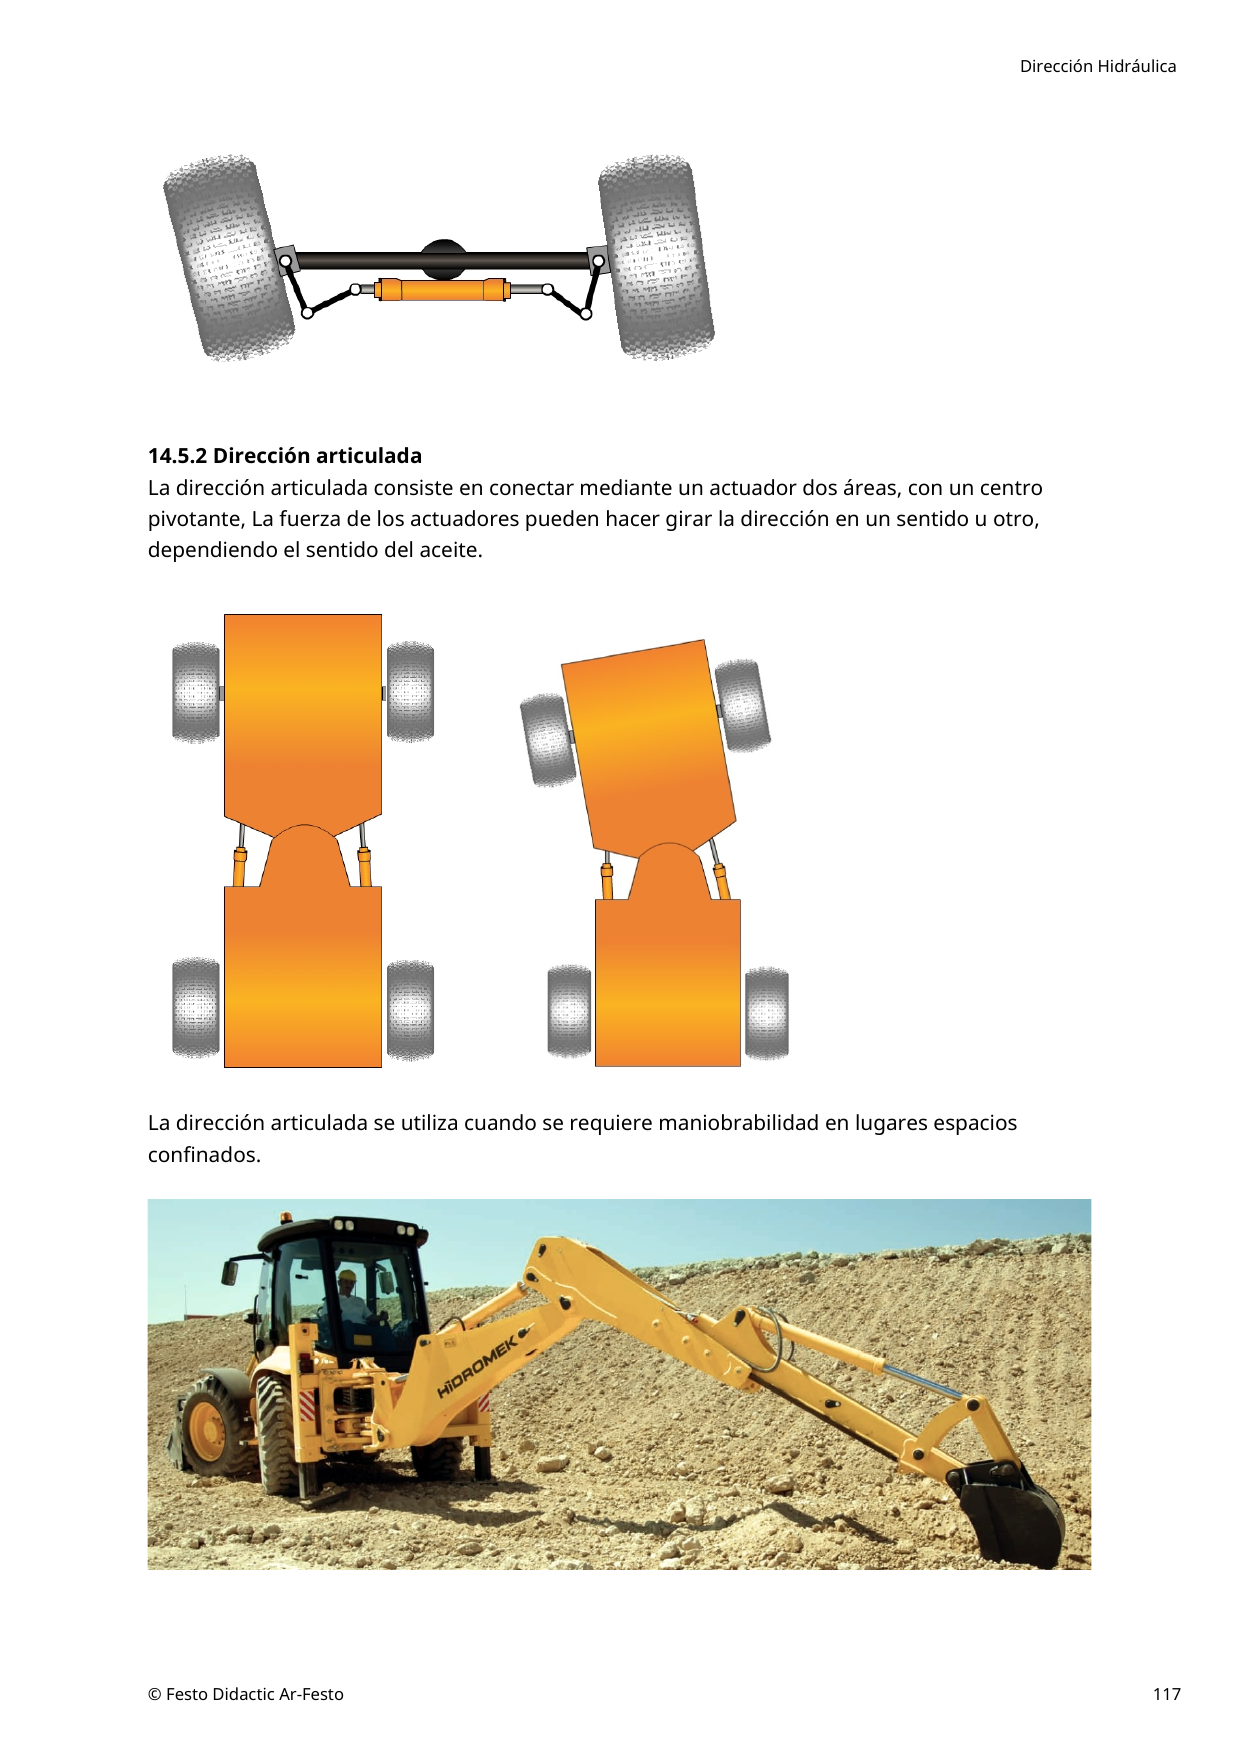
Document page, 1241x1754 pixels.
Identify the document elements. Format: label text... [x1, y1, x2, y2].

text La dirección articulada consiste en conectar mediante un actuador dos áreas, con un centro pivotante, La fuerza de los actuadores pueden hacer girar la dirección en un sentido u otro, dependiendo el sentido del aceite. [148, 470, 1092, 564]
text La dirección articulada se utiliza cuando se requiere maniobrabilidad en lugares espacios confinados. [148, 1106, 1092, 1168]
picture [147, 147, 739, 377]
subtitle Dirección articulada [148, 439, 1092, 470]
picture [502, 629, 799, 1075]
picture [147, 1199, 1092, 1570]
picture [147, 595, 443, 1075]
